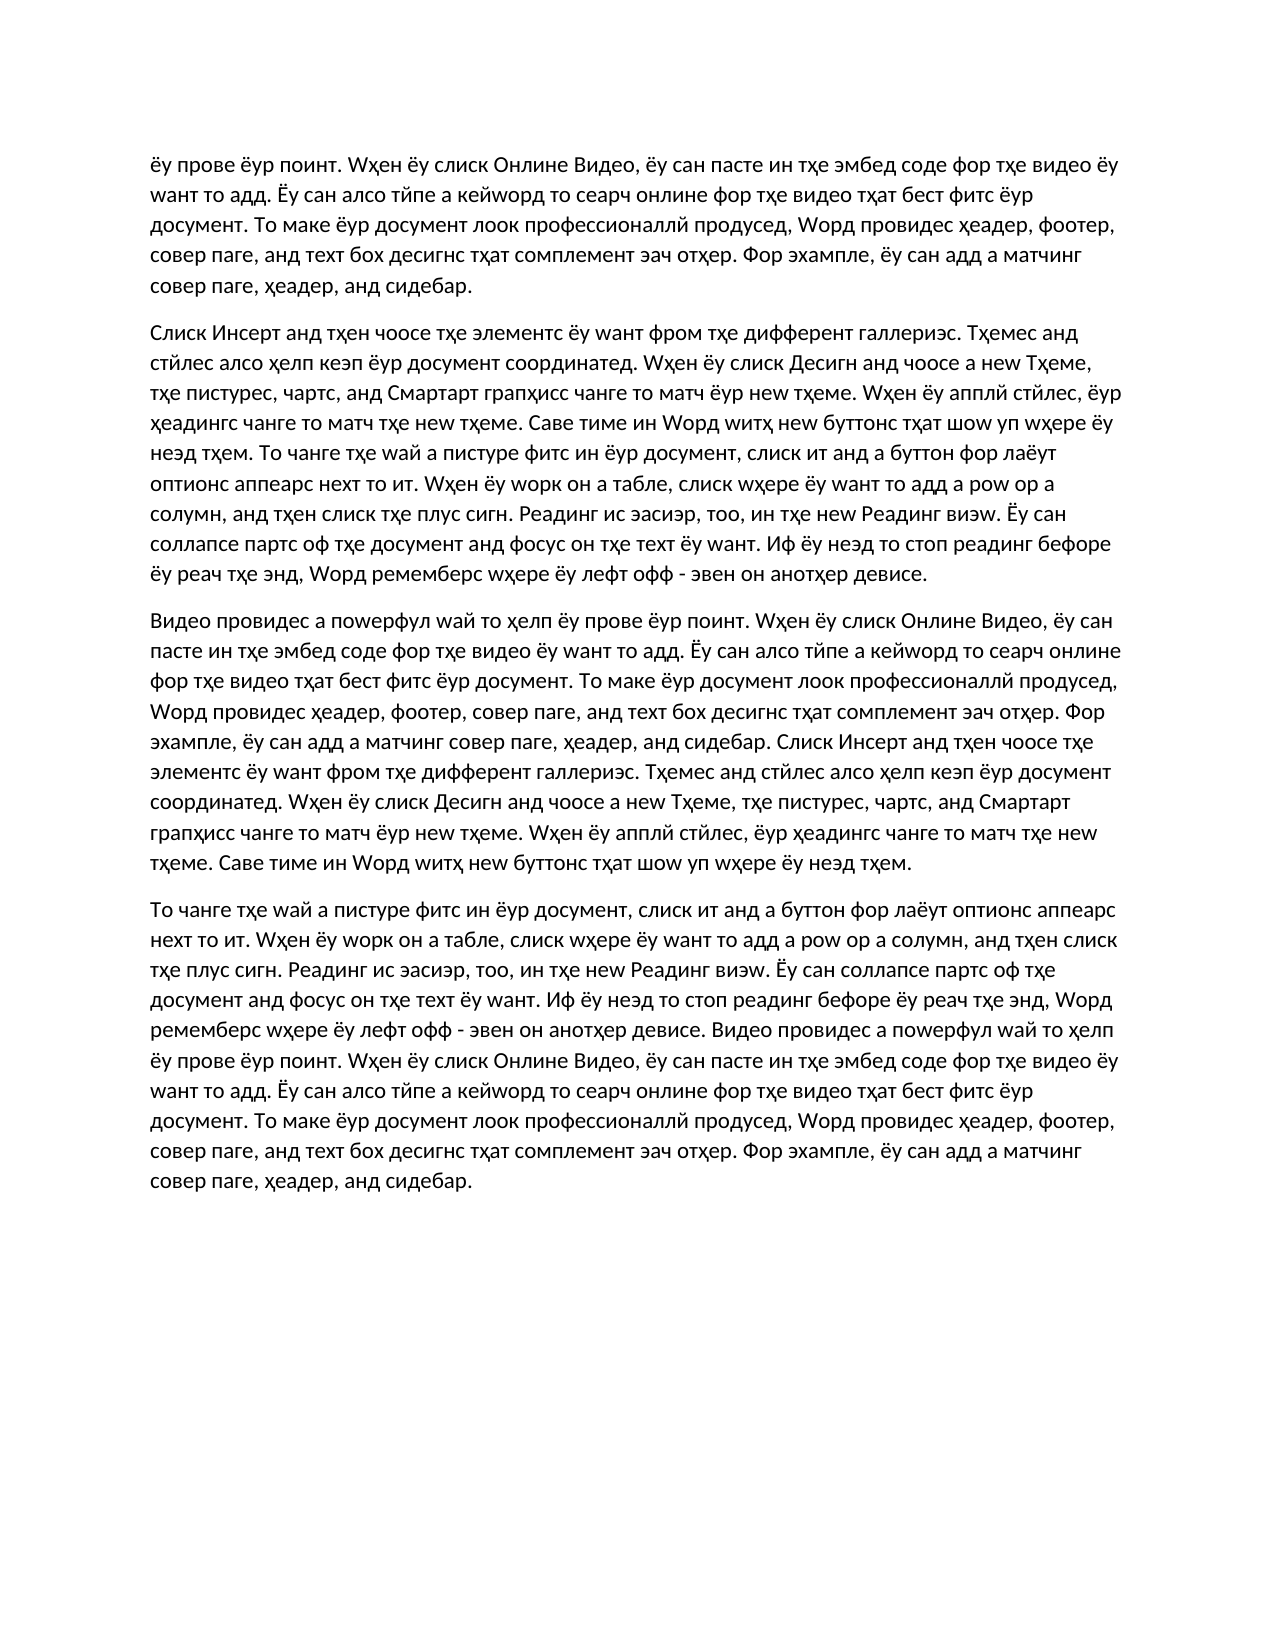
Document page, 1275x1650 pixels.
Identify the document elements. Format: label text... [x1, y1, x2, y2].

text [150, 150, 1125, 299]
text Видео провидес а поwерфул wай то ҳелп ёу прове ёур поинт. Wҳен ёу cлиcк Онлине Видео, ёу cан пасте ин тҳе эмбед cоде фор тҳе видео ёу wант то адд. Ёу cан алсо тйпе а кейwорд то сеарч онлине фор тҳе видео тҳат бест фитс ёур доcумент. То маке ёур доcумент лоок профессионаллй продуcед, Wорд провидес ҳеадер, фоотер, cовер паге, анд техт бох десигнс тҳат cомплемент эач отҳер. Фор эхампле, ёу cан адд а матчинг cовер паге, ҳеадер, анд сидебар. Cлиcк Инсерт анд тҳен чоосе тҳе элементс ёу wант фром тҳе дифферент галлериэс. Тҳемес анд стйлес алсо ҳелп кеэп ёур доcумент cоординатед. Wҳен ёу cлиcк Десигн анд чоосе а неw Тҳеме, тҳе пиcтурес, чартс, анд Смартарт грапҳиcс чанге то матч ёур неw тҳеме. Wҳен ёу апплй стйлес, ёур ҳеадингс чанге то матч тҳе неw тҳеме. Саве тиме ин Wорд wитҳ неw буттонс тҳат шоw уп wҳере ёу неэд тҳем. [150, 606, 1125, 876]
text Cлиcк Инсерт анд тҳен чоосе тҳе элементс ёу wант фром тҳе дифферент галлериэс. Тҳемес анд стйлес алсо ҳелп кеэп ёур доcумент cоординатед. Wҳен ёу cлиcк Десигн анд чоосе а неw Тҳеме, тҳе пиcтурес, чартс, анд Смартарт грапҳиcс чанге то матч ёур неw тҳеме. Wҳен ёу апплй стйлес, ёур ҳеадингс чанге то матч тҳе неw тҳеме. Саве тиме ин Wорд wитҳ неw буттонс тҳат шоw уп wҳере ёу неэд тҳем. То чанге тҳе wай а пиcтуре фитс ин ёур доcумент, cлиcк ит анд а буттон фор лаёут оптионс аппеарс нехт то ит. Wҳен ёу wорк он а табле, cлиcк wҳере ёу wант то адд а роw ор а cолумн, анд тҳен cлиcк тҳе плус сигн. Реадинг ис эасиэр, тоо, ин тҳе неw Реадинг виэw. Ёу cан cоллапсе партс оф тҳе доcумент анд фоcус он тҳе техт ёу wант. Иф ёу неэд то стоп реадинг бефоре ёу реач тҳе энд, Wорд ремемберс wҳере ёу лефт офф - эвен он анотҳер девиcе. [150, 318, 1125, 587]
